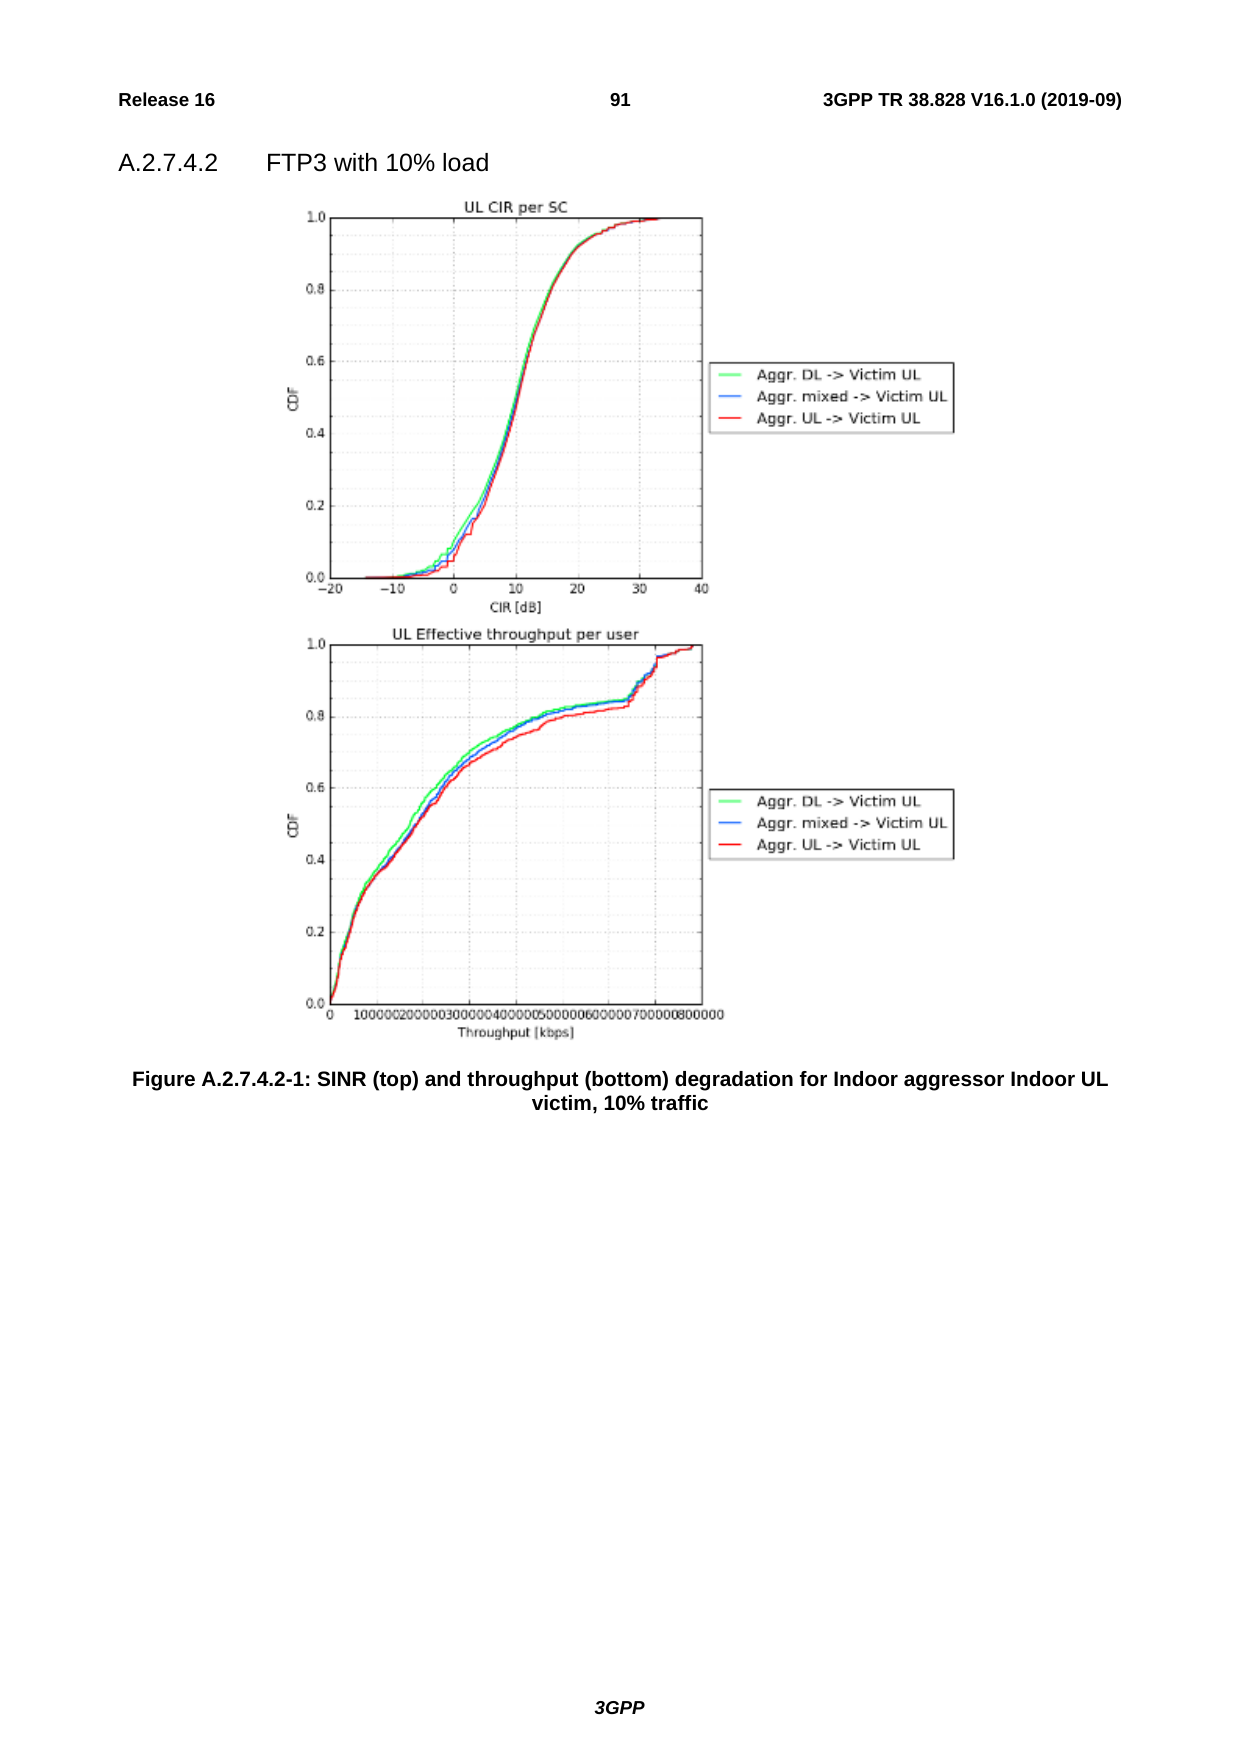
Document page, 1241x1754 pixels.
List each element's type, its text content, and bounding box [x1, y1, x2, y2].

subtitle A.2.7.4.2 FTP3 with 10% load [118, 147, 1122, 176]
picture [280, 195, 961, 1048]
text Figure A.2.7.4.2-1: SINR (top) and throughput (bottom) degradation for Indoor aggressor Indoor UL victim, 10% traffic [118, 1066, 1122, 1114]
